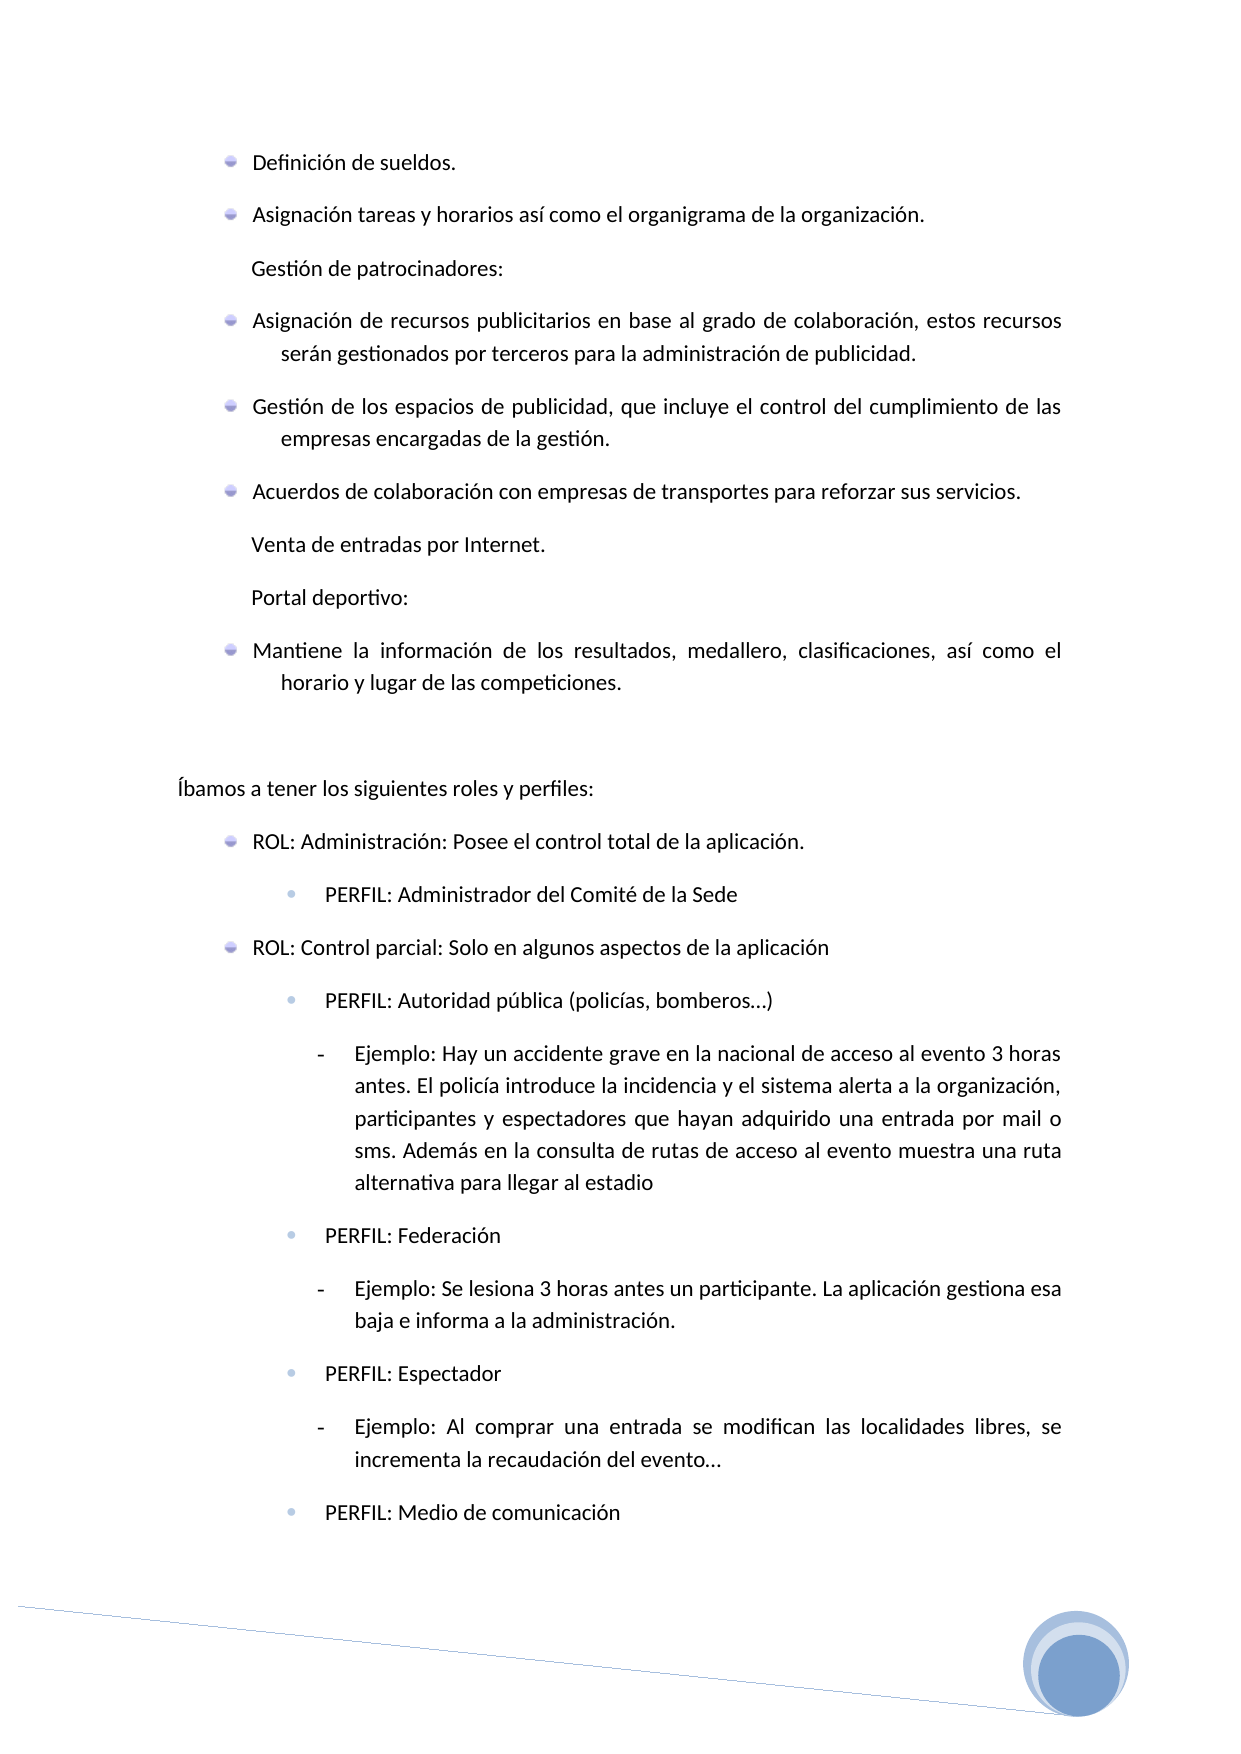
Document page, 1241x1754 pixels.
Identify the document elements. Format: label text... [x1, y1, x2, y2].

list Mantiene la información de los resultados, medallero, clasificaciones, así como el horario y lugar de las competiciones. [222, 636, 1063, 696]
picture [222, 206, 240, 223]
list ROL: Administración: Posee el control total de la aplicación. [222, 827, 1063, 855]
picture [222, 939, 240, 956]
text Portal deportivo: [177, 583, 1063, 611]
list Asignación de recursos publicitarios en base al grado de colaboración, estos recursos serán gestionados por terceros para la administración de publicidad. [222, 307, 1063, 367]
picture [222, 153, 240, 170]
text Íbamos a tener los siguientes roles y perfiles: [177, 774, 1063, 802]
list Asignación tareas y horarios así como el organigrama de la organización. [222, 201, 1063, 229]
list Acuerdos de colaboración con empresas de transportes para reforzar sus servicios. [222, 477, 1063, 505]
picture [222, 833, 240, 850]
list ROL: Control parcial: Solo en algunos aspectos de la aplicación [222, 933, 1063, 961]
list PERFIL: Autoridad pública (policías, bomberos…) [287, 986, 1063, 1014]
picture [222, 482, 240, 500]
list PERFIL: Administrador del Comité de [287, 880, 1063, 908]
picture [222, 641, 240, 659]
list PERFIL: Federación [287, 1221, 1063, 1249]
picture [222, 312, 240, 329]
list Ejemplo: Hay un accidente grave en la nacional de acceso al evento 3 horas antes. El policía introduce la incidencia y el sistema alerta a la organización, participantes y espectadores que hayan adquirido una entrada por mail o sms. Además en la consulta de rutas de acceso al evento muestra una ruta alternativa para llegar al estadio [317, 1039, 1063, 1196]
list Gestión de los espacios de publicidad, que incluye el control del cumplimiento de las empresas encargadas de la gestión. [222, 392, 1063, 452]
list Ejemplo: Se lesiona 3 horas antes un participante. La aplicación gestiona esa baja e informa a la administración. [317, 1274, 1063, 1334]
list PERFIL: Medio de comunicación [287, 1498, 1063, 1526]
list PERFIL: Espectador [287, 1359, 1063, 1387]
picture [222, 397, 240, 415]
text Venta de entradas por Internet. [177, 530, 1063, 558]
list Ejemplo: Al comprar una entrada se modifican las localidades libres, se incrementa la recaudación del evento… [317, 1412, 1063, 1473]
list Definición de sueldos. [222, 148, 1063, 176]
text Gestión de patrocinadores: [177, 254, 1063, 282]
